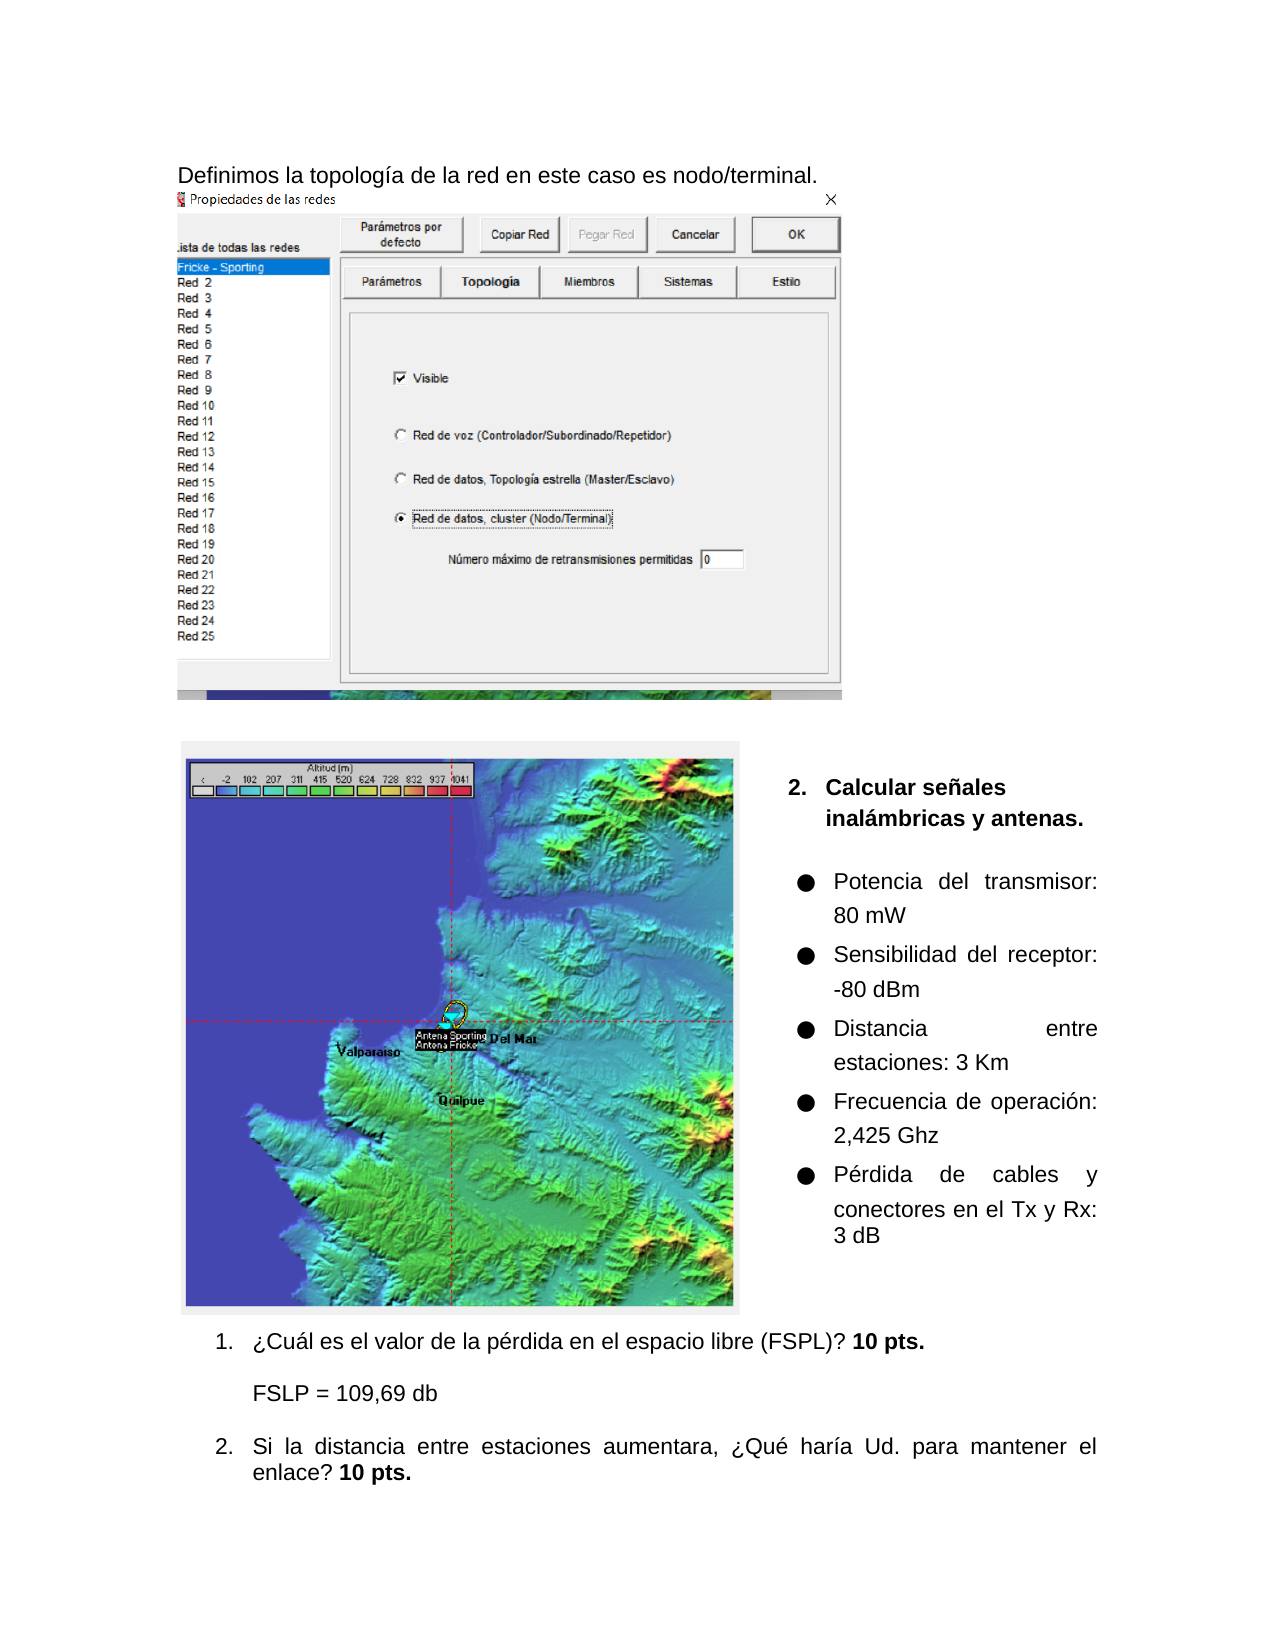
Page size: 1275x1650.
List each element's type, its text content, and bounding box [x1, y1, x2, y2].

picture [177, 192, 843, 700]
list ¿Cuál es el valor de la pérdida en el espacio libre (FSPL)? 10 pts. [215, 1328, 1098, 1354]
list Calcular señales inalámbricas y antenas. [739, 774, 1098, 831]
picture [180, 741, 739, 1314]
list Pérdida de cables y conectores en el Tx y Rx: 3 dB [739, 1149, 1098, 1248]
list FSLP = 109,69 db [252, 1380, 1098, 1407]
list Si la distancia entre estaciones aumentara, ¿Qué haría Ud. para mantener el enlace? 10 pts. [215, 1433, 1098, 1486]
list Sensibilidad del receptor: -80 dBm [739, 929, 1098, 1002]
list Potencia del transmisor: 80 mW [739, 856, 1098, 929]
list Distancia entre estaciones: 3 Km [739, 1002, 1098, 1076]
list Frecuencia de operación: 2,425 Ghz [739, 1076, 1098, 1149]
